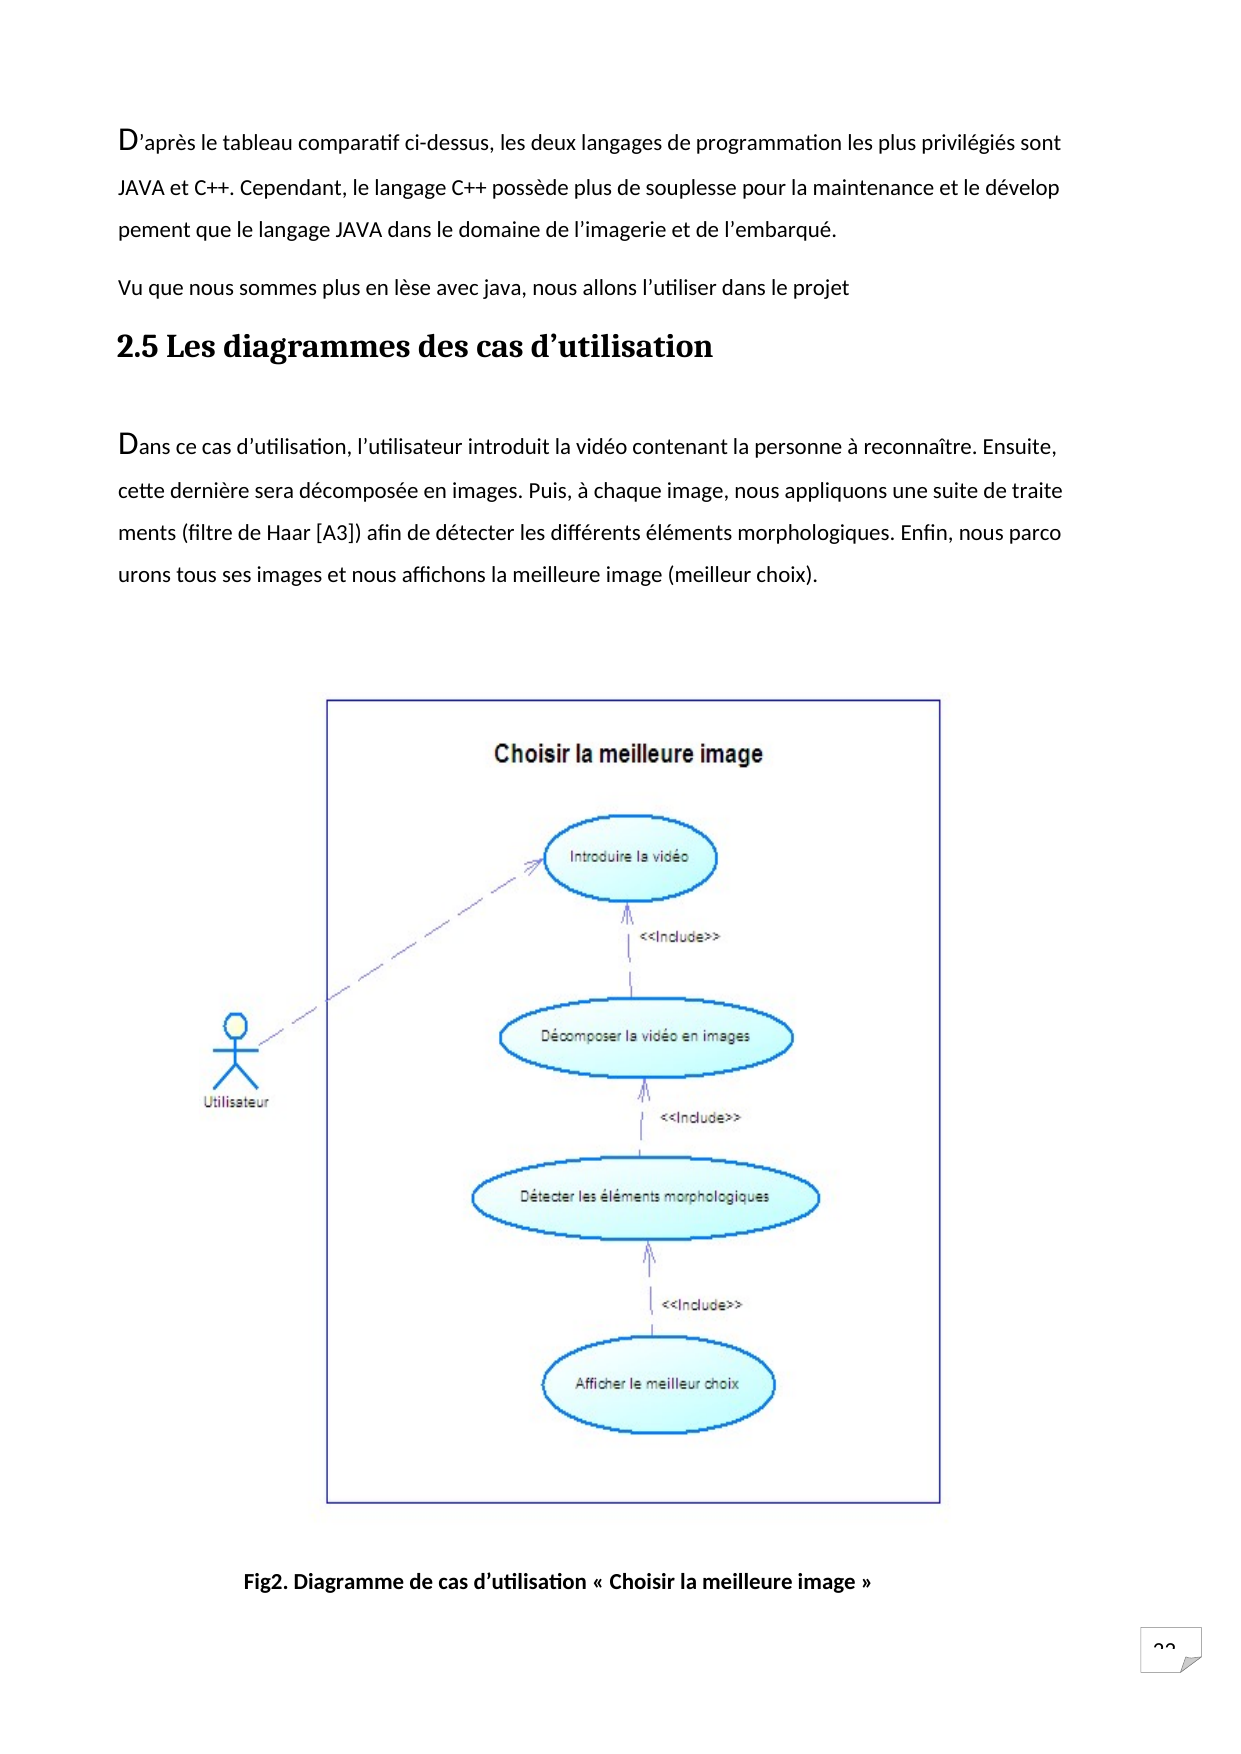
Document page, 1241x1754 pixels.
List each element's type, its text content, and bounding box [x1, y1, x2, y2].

text Vu que nous sommes plus en lèse avec java, nous allons l’utiliser dans le projet [118, 273, 1070, 301]
text Dans ce cas d’utilisation, l’utilisateur introduit la vidéo contenant la personne à reconnaître. Ensuite, cette dernière sera décomposée en images. Puis, à chaque image, nous appliquons une suite de traitements (filtre de Haar [A3]) afin de détecter les différents éléments morphologiques. Enfin, nous parcourons tous ses images et nous affichons la meilleure image (meilleur choix). [118, 422, 1070, 588]
subtitle 2.5 Les diagrammes des cas d’utilisation [117, 328, 1122, 366]
text Fig2. Diagramme de cas d’utilisation « Choisir la meilleure image » [244, 1567, 1122, 1595]
text D’après le tableau comparatif ci-dessus, les deux langages de programmation les plus privilégiés sont JAVA et C++. Cependant, le langage C++ possède plus de souplesse pour la maintenance et le développement que le langage JAVA dans le domaine de l’imagerie et de l’embarqué. [118, 118, 1070, 243]
picture [198, 692, 1007, 1526]
